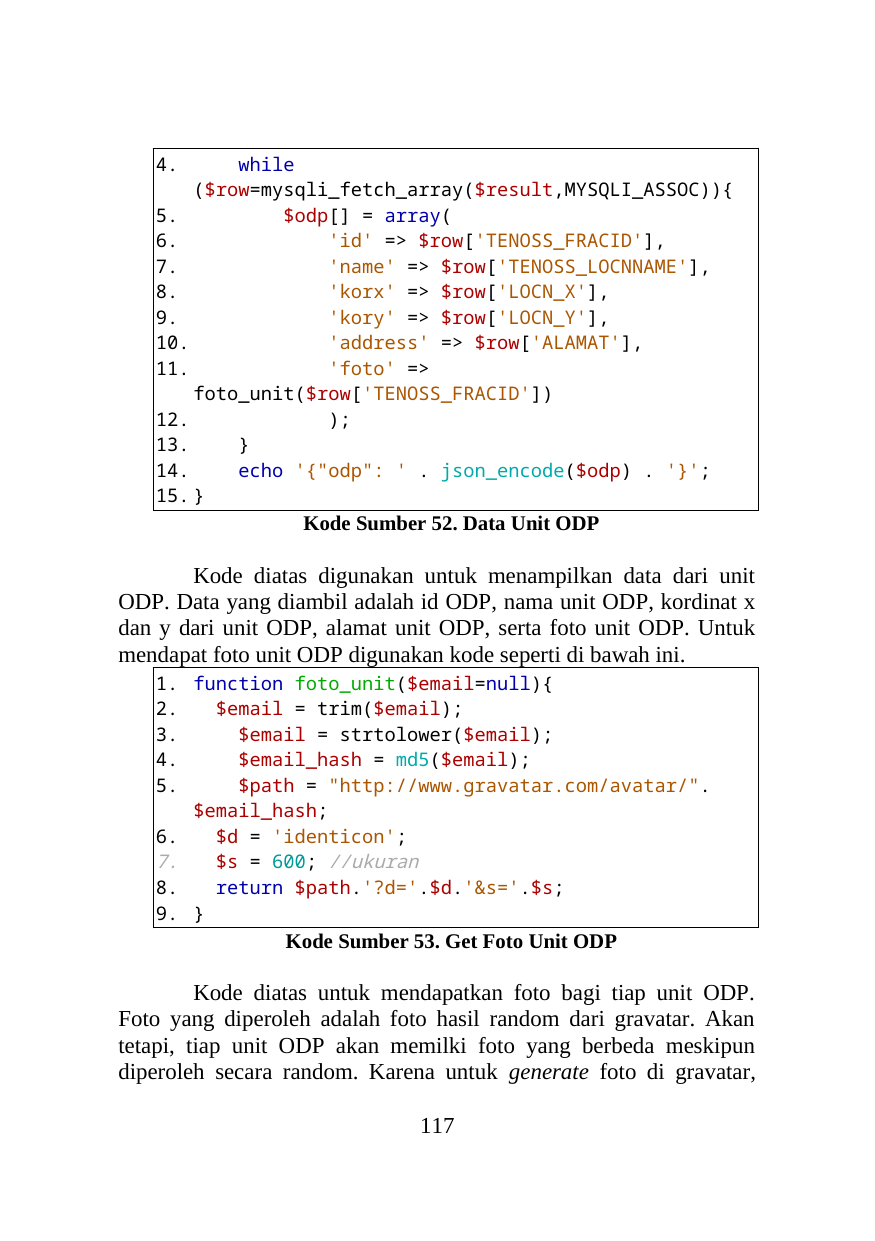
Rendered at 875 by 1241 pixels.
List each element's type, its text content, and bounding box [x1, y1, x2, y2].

list $path = "http://www.gravatar.com/avatar/".$email_hash; [154, 769, 758, 820]
list $email = trim($email); [154, 693, 758, 718]
list $d = 'identicon'; [154, 820, 758, 846]
text Kode diatas digunakan untuk menampilkan data dari unit ODP. Data yang diambil adalah id ODP, nama unit ODP, kordinat x dan y dari unit ODP, alamat unit ODP, serta foto unit ODP. Untuk mendapat foto unit ODP digunakan kode seperti di bawah ini. [118, 562, 756, 667]
list 'address' => $row['ALAMAT'], [154, 326, 758, 352]
list 'name' => $row['TENOSS_LOCNNAME'], [154, 250, 758, 275]
list function foto_unit($email=null){ [154, 668, 758, 693]
list 'korx' => $row['LOCN_X'], [154, 275, 758, 301]
list } [154, 428, 758, 454]
list } [154, 479, 758, 510]
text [118, 979, 756, 1084]
list } [154, 897, 758, 927]
list 'id' => $row['TENOSS_FRACID'], [154, 224, 758, 250]
list echo '{"odp": ' . json_encode($odp) . '}'; [154, 454, 758, 479]
text Kode Sumber 52. Data Unit ODP [146, 511, 756, 535]
list while ($row=mysqli_fetch_array($result,MYSQLI_ASSOC)){ [154, 149, 758, 199]
list $email_hash = md5($email); [154, 744, 758, 769]
list return $path.'?d='.$d.'&s='.$s; [154, 871, 758, 897]
list ); [154, 403, 758, 428]
list $odp[] = array( [154, 199, 758, 224]
text Kode Sumber 53. Get Foto Unit ODP [146, 928, 756, 953]
list $s = 600; //ukuran [154, 846, 758, 871]
list 'foto' => foto_unit($row['TENOSS_FRACID']) [154, 352, 758, 403]
list 'kory' => $row['LOCN_Y'], [154, 301, 758, 326]
list $email = strtolower($email); [154, 718, 758, 744]
